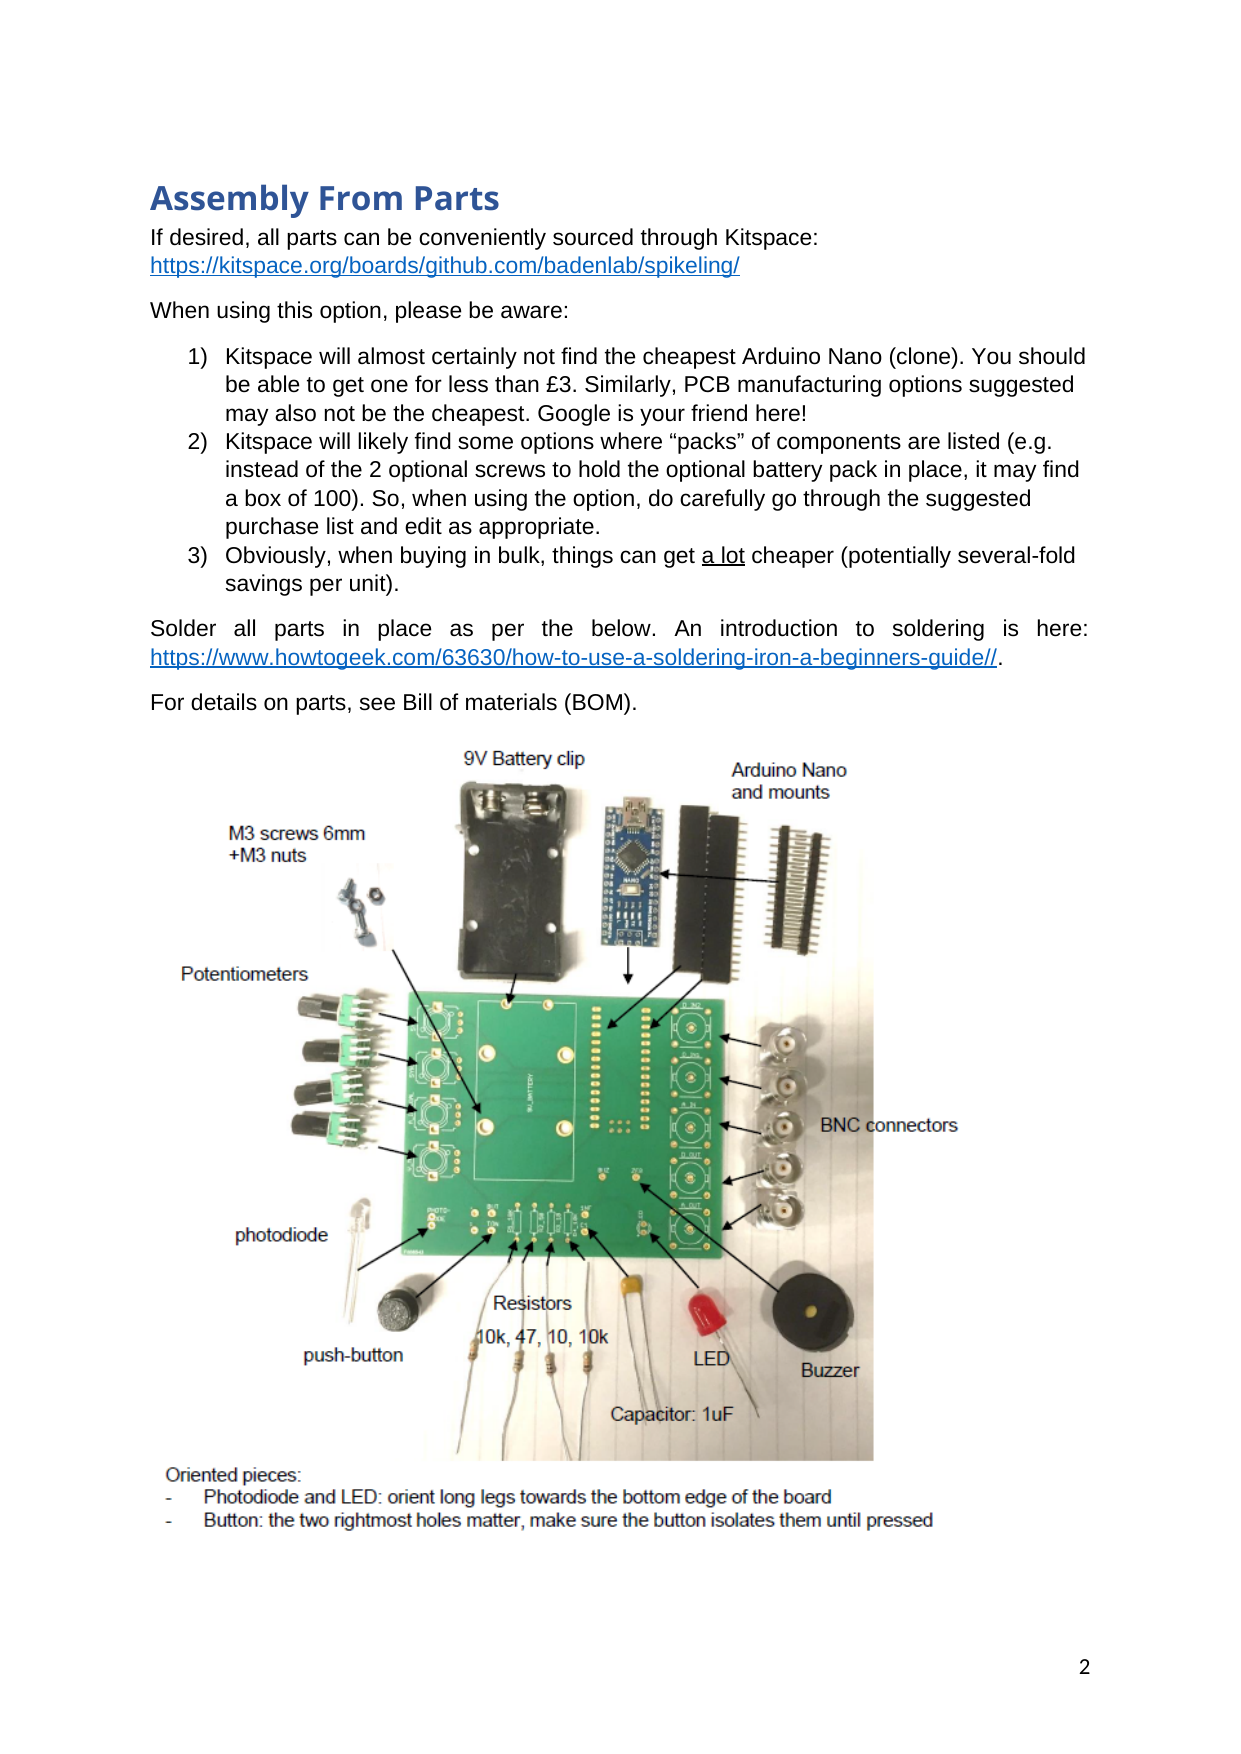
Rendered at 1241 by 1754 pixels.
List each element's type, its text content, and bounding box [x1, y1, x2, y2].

list Obviously, when buying in bulk, things can get a lot cheaper (potentially several-fold savings per unit). [187, 542, 1090, 596]
text For d. etails on parts, see Bill of materials (BOM). [150, 689, 1090, 715]
text When using this option, please be aware: [150, 297, 1090, 324]
subtitle Assembly From Parts [150, 175, 1090, 220]
text If desired, all parts can be conveniently sourced through Kitspace: https://kitspace.org/boards/github.com/badenlab/spikeling/ [150, 224, 1090, 279]
list Kitspace will almost certainly not find the cheapest Arduino Nano (clone). You should be able to get one for less than £3. Similarly, PCB manufacturing options suggested may also not be the cheapest. Google is your friend here! [187, 343, 1090, 426]
list Kitspace will likely find some options where “packs” of components are listed (e.g. instead of the 2 optional screws to hold the optional battery pack in place, it may find a box of 100). So, when using the option, do carefully go through the suggested purchase list and edit as appropriate. [187, 428, 1090, 539]
picture [150, 733, 1013, 1538]
text Solder all parts in place as per the below. An introduction to soldering is here: https://www.howtogeek.com/63630/how-to-use-a-soldering-iron-a-beginners-guide//. [150, 615, 1090, 670]
